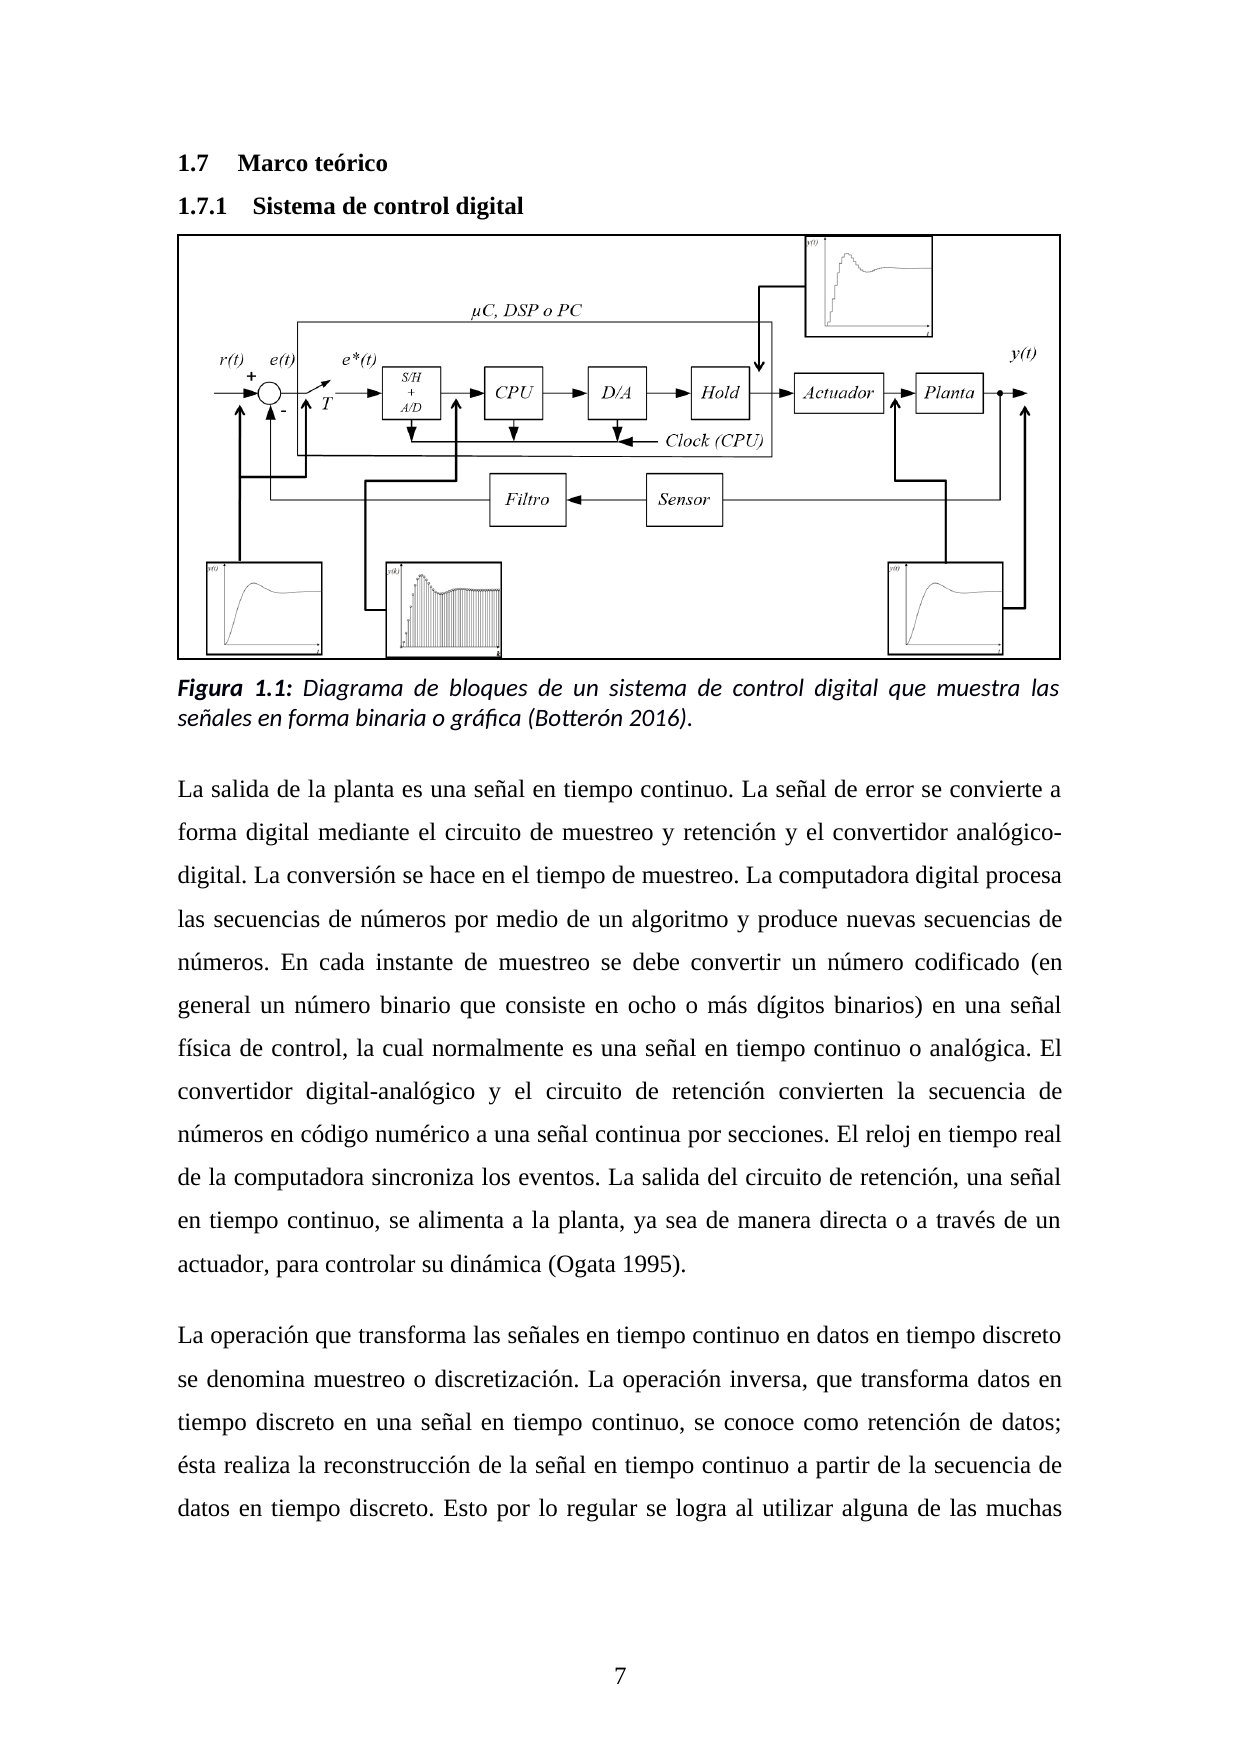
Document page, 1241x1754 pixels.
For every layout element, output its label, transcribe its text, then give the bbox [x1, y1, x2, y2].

picture [199, 236, 1039, 658]
subtitle Marco teórico [177, 148, 1063, 176]
text La salida de la planta es una señal en tiempo continuo. La señal de error se convierte a forma digital mediante el circuito de muestreo y retención y el convertidor analógico-digital. La conversión se hace en el tiempo de muestreo. La computadora digital procesa las secuencias de números por medio de un algoritmo y produce nuevas secuencias de números. En cada instante de muestreo se debe convertir un número codificado (en general un número binario que consiste en ocho o más dígitos binarios) en una señal física de control, la cual normalmente es una señal en tiempo continuo o analógica. El convertidor digital-analógico y el circuito de retención convierten la secuencia de números en código numérico a una señal continua por secciones. El reloj en tiempo real de la computadora sincroniza los eventos. La salida del circuito de retención, una señal en tiempo continuo, se alimenta a la planta, ya sea de manera directa o a través de un actuador, para controlar su dinámica (Ogata 1995). [177, 774, 1063, 1277]
subtitle Sistema de control digital [177, 191, 1063, 219]
text Figura 1.1: Diagrama de bloques de un sistema de control digital que muestra las señales en forma binaria o gráfica (Botterón 2016). [177, 672, 1063, 733]
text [177, 1321, 1063, 1522]
